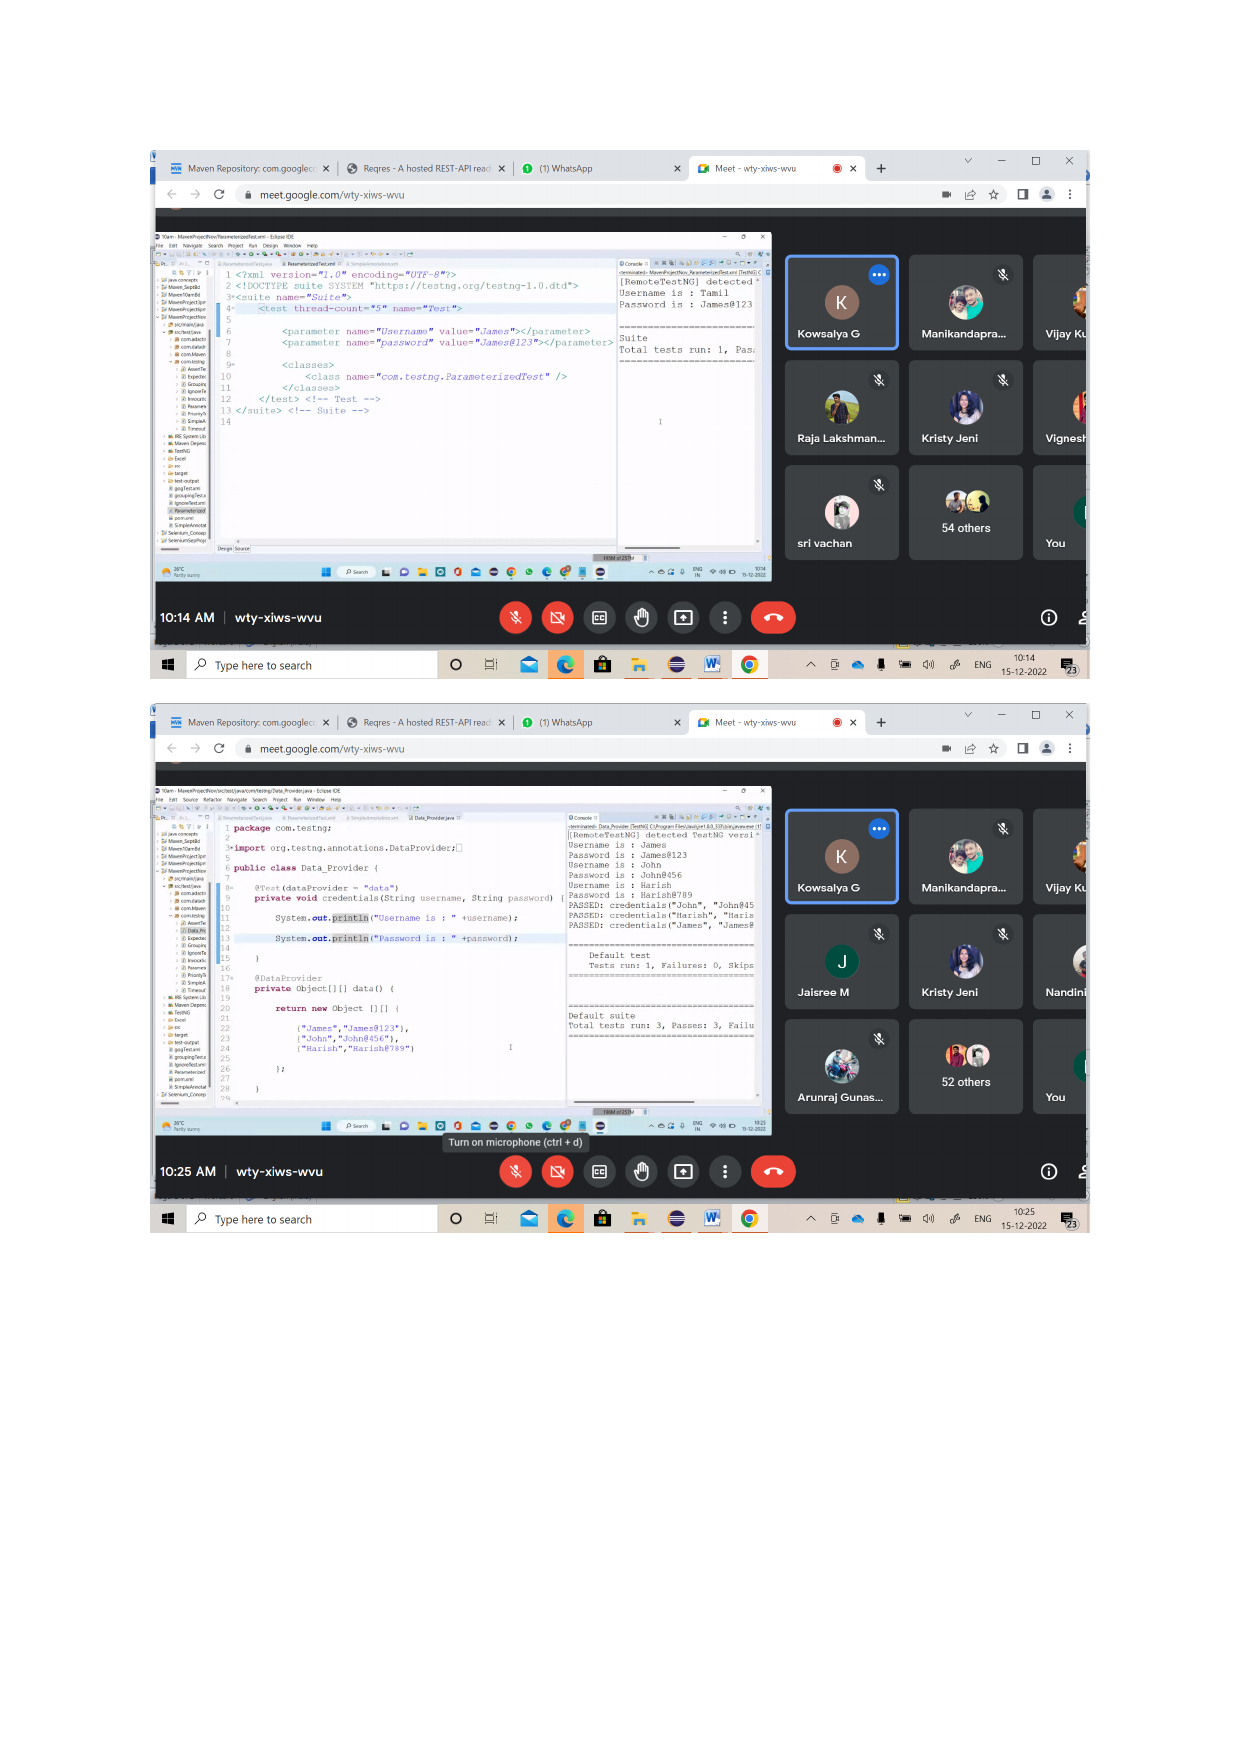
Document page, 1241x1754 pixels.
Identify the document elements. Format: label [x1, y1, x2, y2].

picture [150, 703, 1091, 1233]
picture [150, 150, 1091, 679]
